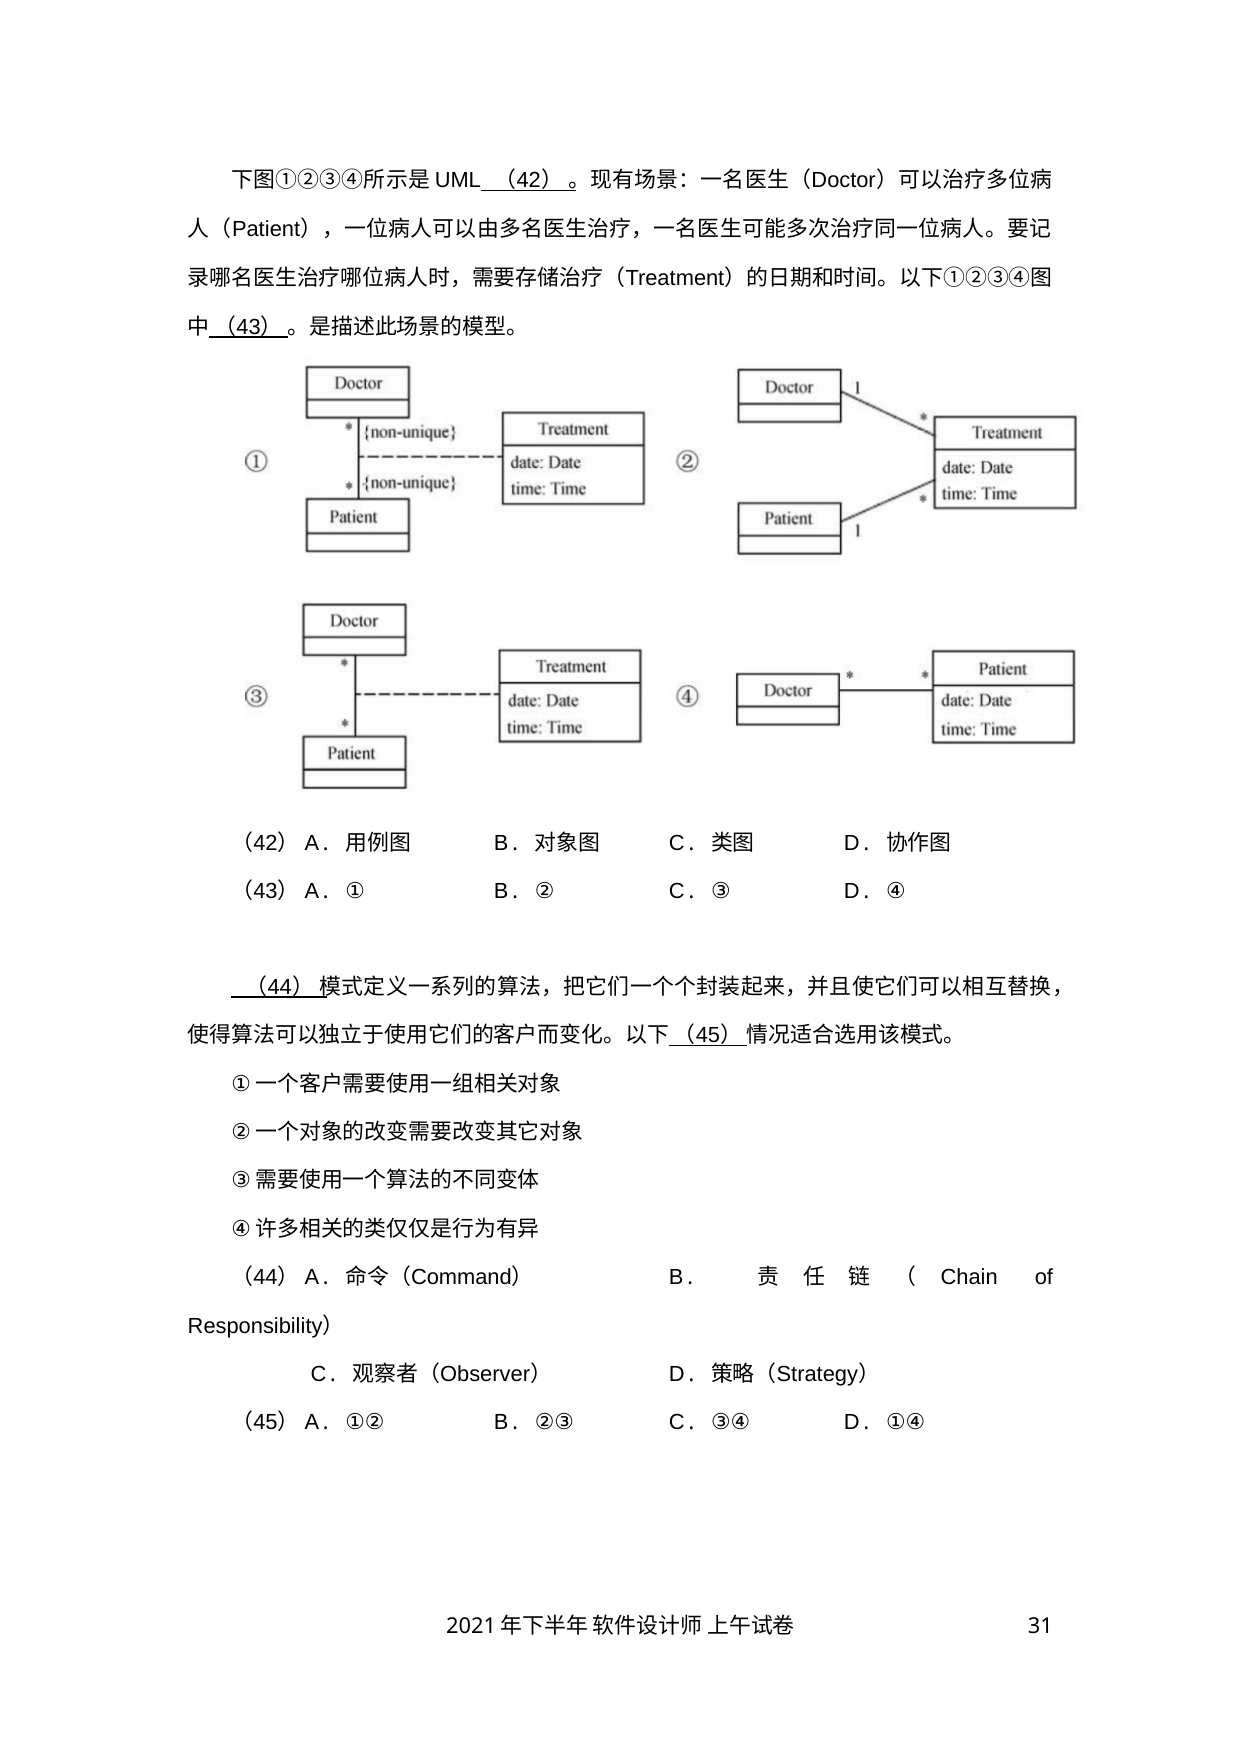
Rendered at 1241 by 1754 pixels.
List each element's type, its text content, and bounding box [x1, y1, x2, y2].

text ④许多相关的类仅仅是行为有异 [187, 1210, 1053, 1243]
text 下图①②③④所示是UML （42） 。现有场景：一名医生（Doctor）可以治疗多位病人（Patient），一位病人可以由多名医生治疗，一名医生可能多次治疗同一位病人。要记录哪名医生治疗哪位病人时，需要存储治疗（Treatment）的日期和时间。以下①②③④图中 （43） 。是描述此场景的模型。 [187, 162, 1053, 341]
text C. 观察者（Observer） D. 策略（Strategy） [187, 1356, 1053, 1388]
text （44） 模式定义一系列的算法，把它们一个个封装起来，并且使它们可以相互替换，使得算法可以独立于使用它们的客户而变化。以下 （45） 情况适合选用该模式。 [187, 968, 1053, 1049]
text （43） A. ① B. ② C. ③ D. ④ [187, 872, 1053, 905]
text （44） A. 命令（Command） B. 责任链（Chain of Responsibility） [187, 1259, 1053, 1340]
picture [231, 356, 1097, 792]
text ②一个对象的改变需要改变其它对象 [187, 1114, 1053, 1146]
text （45） A. ①② B. ②③ C. ③④ D. ①④ [187, 1404, 1053, 1437]
text ③需要使用一个算法的不同变体 [187, 1162, 1053, 1194]
text ①一个客户需要使用一组相关对象 [187, 1065, 1053, 1098]
text （42） A. 用例图 B. 对象图 C. 类图 D. 协作图 [187, 824, 1053, 857]
